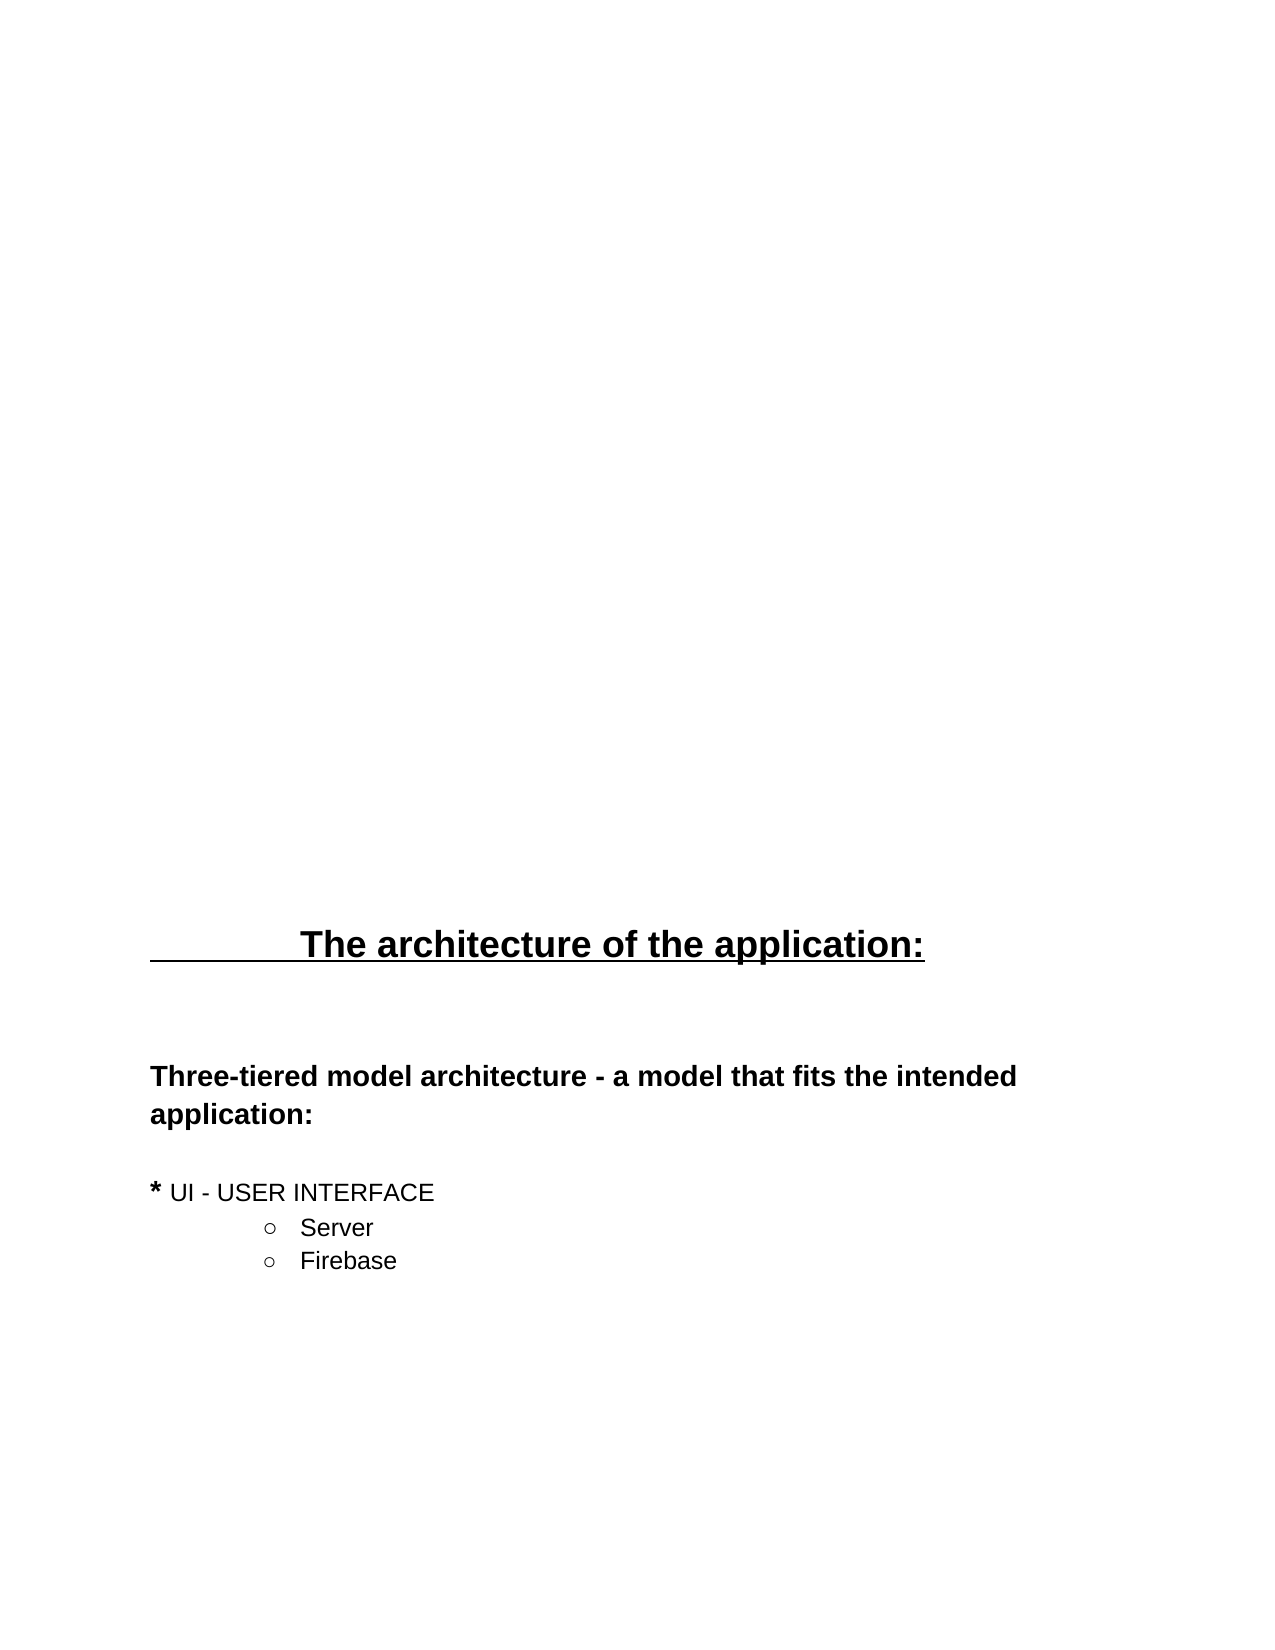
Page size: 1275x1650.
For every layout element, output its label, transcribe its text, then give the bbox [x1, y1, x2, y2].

list Firebase [262, 1246, 1125, 1274]
list Server [262, 1213, 1125, 1241]
text The architecture of the application: Three-tiered model architecture - a model that fits the intended application: * UI - USER INTERFACE [150, 844, 1125, 1208]
